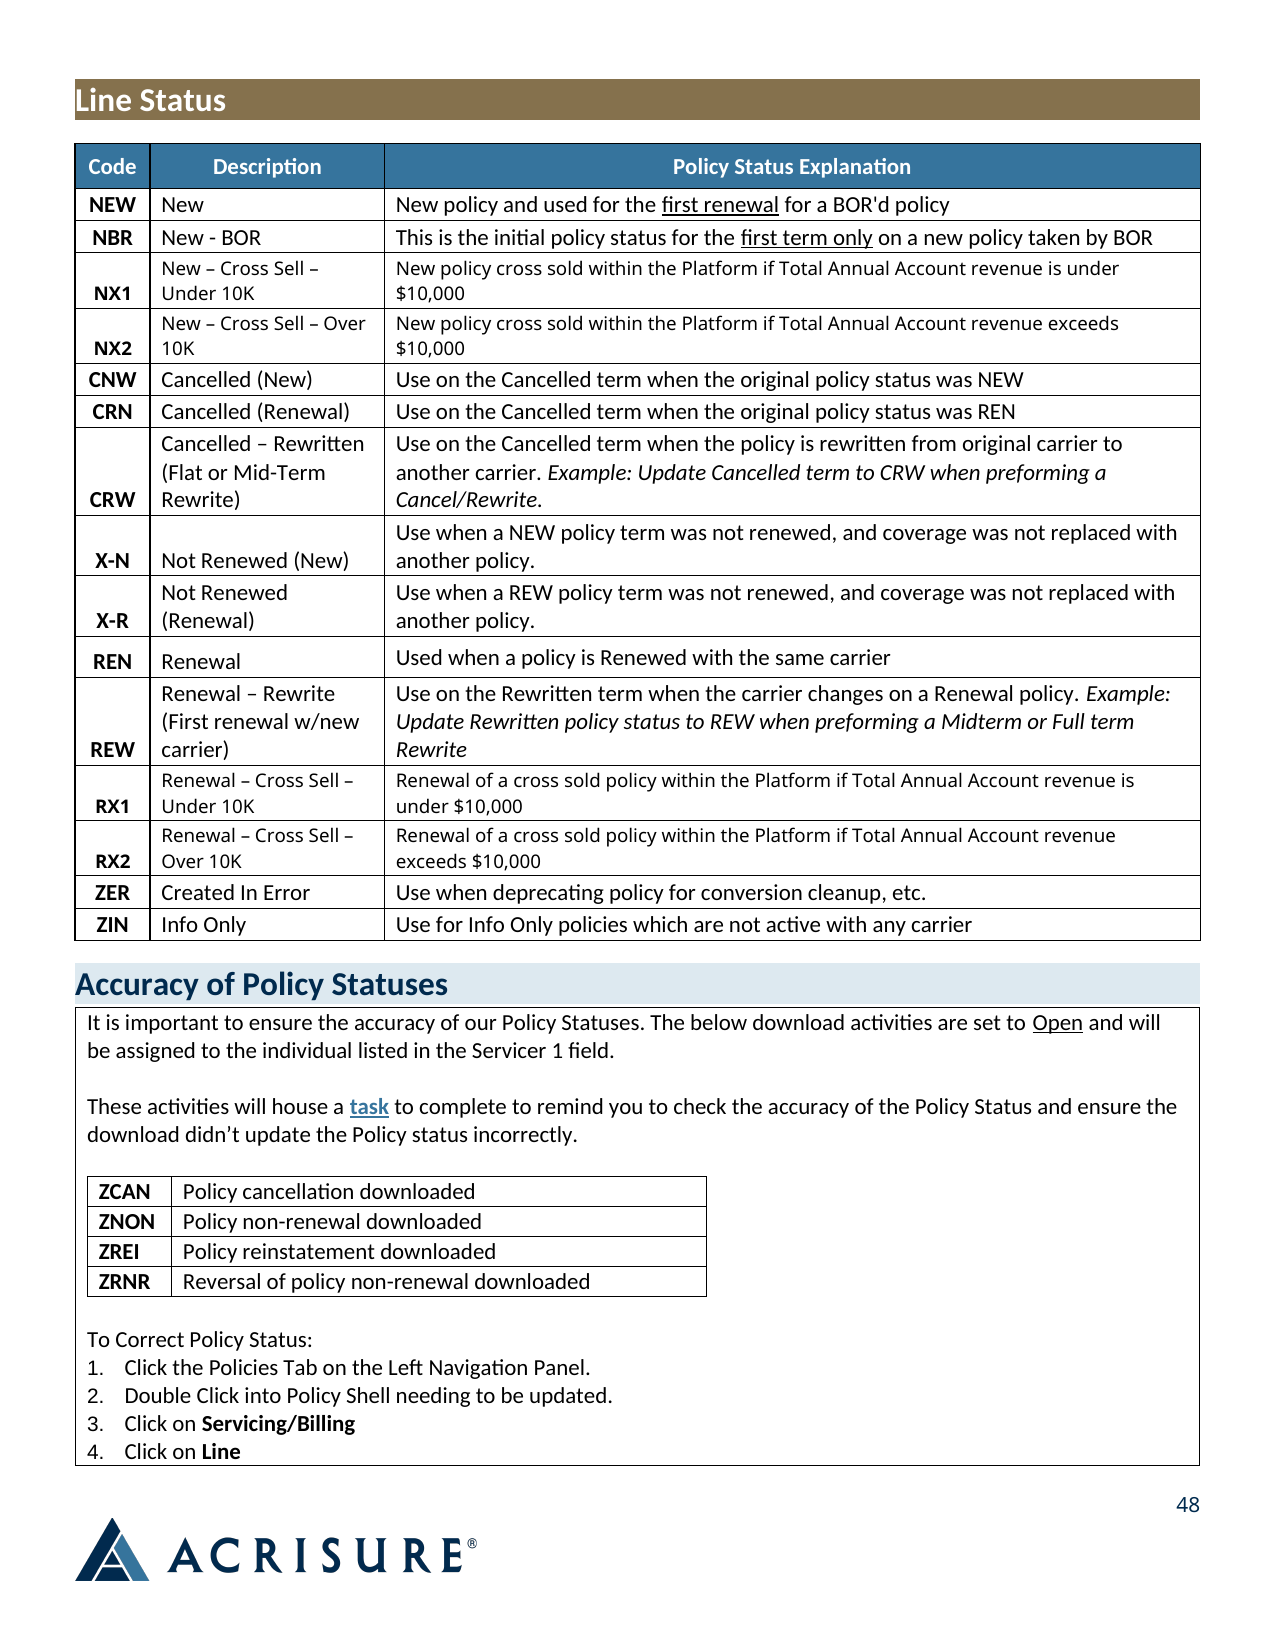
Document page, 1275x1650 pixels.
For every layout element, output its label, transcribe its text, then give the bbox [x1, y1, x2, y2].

table_cell Use on the Cancelled term when the original policy status was REN [385, 396, 1200, 427]
table_cell Use for Info Only policies which are not active with any carrier [385, 909, 1200, 940]
table_cell Use when a NEW policy term was not renewed, and coverage was not replaced with another policy. [385, 516, 1200, 575]
table_cell RX2 [76, 821, 149, 875]
table_cell X-R [76, 576, 149, 636]
table_cell Cancelled – Rewritten (Flat or Mid-Term Rewrite) [151, 428, 384, 515]
table_cell New – Cross Sell – Under 10K [151, 253, 384, 307]
table_cell ZER [76, 876, 149, 908]
subtitle Line Status [75, 79, 1200, 120]
table_cell CRW [76, 428, 149, 515]
table_cell Created In Error [151, 876, 384, 908]
table_cell Cancelled (New) [151, 364, 384, 395]
table_cell RX1 [76, 766, 149, 820]
table_cell Used when a policy is Renewed with the same carrier [385, 637, 1200, 677]
table_cell Renewal – Rewrite (First renewal w/new carrier) [151, 678, 384, 765]
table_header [76, 1008, 1199, 1465]
table_cell Info Only [151, 909, 384, 940]
table_cell REW [76, 678, 149, 765]
table_cell New – Cross Sell – Over 10K [151, 309, 384, 363]
table_header Description [151, 144, 384, 188]
table_cell NX2 [76, 309, 149, 363]
picture [75, 1518, 477, 1581]
table_cell New policy and used for the first renewal for a BOR'd policy [385, 189, 1200, 220]
table_cell Use on the Cancelled term when the policy is rewritten from original carrier to another carrier. Example: Update Cancelled term to CRW when preforming a Cancel/Rewrite. [385, 428, 1200, 515]
table_cell Use when deprecating policy for conversion cleanup, etc. [385, 876, 1200, 908]
table_cell NBR [76, 221, 149, 252]
subtitle Accuracy of Policy Statuses [75, 963, 1200, 1004]
table_cell Cancelled (Renewal) [151, 396, 384, 427]
table_cell Renewal – Cross Sell – Under 10K [151, 766, 384, 820]
table_cell New [151, 189, 384, 220]
table_cell Renewal [151, 637, 384, 677]
table_cell This is the initial policy status for the first term only on a new policy taken by BOR [385, 221, 1200, 252]
table_header Code [76, 144, 149, 188]
table_cell Not Renewed (New) [151, 516, 384, 575]
table_cell CRN [76, 396, 149, 427]
table_cell CNW [76, 364, 149, 395]
table_cell Use when a REW policy term was not renewed, and coverage was not replaced with another policy. [385, 576, 1200, 636]
table_cell REN [76, 637, 149, 677]
table_cell New - BOR [151, 221, 384, 252]
table_cell NX1 [76, 253, 149, 307]
table_cell Renewal – Cross Sell – Over 10K [151, 821, 384, 875]
table_cell Use on the Cancelled term when the original policy status was NEW [385, 364, 1200, 395]
table_cell Use on the Rewritten term when the carrier changes on a Renewal policy. Example: Update Rewritten policy status to REW when preforming a Midterm or Full term Rewrite [385, 678, 1200, 765]
table_header Policy Status Explanation [385, 144, 1200, 188]
table_cell New policy cross sold within the Platform if Total Annual Account revenue is under $10,000 [385, 253, 1200, 307]
table_cell ZIN [76, 909, 149, 940]
table_cell Renewal of a cross sold policy within the Platform if Total Annual Account revenue is under $10,000 [385, 766, 1200, 820]
table_cell Renewal of a cross sold policy within the Platform if Total Annual Account revenue exceeds $10,000 [385, 821, 1200, 875]
table_cell NEW [76, 189, 149, 220]
table_cell X-N [76, 516, 149, 575]
table_cell New policy cross sold within the Platform if Total Annual Account revenue exceeds $10,000 [385, 309, 1200, 363]
table_cell Not Renewed (Renewal) [151, 576, 384, 636]
